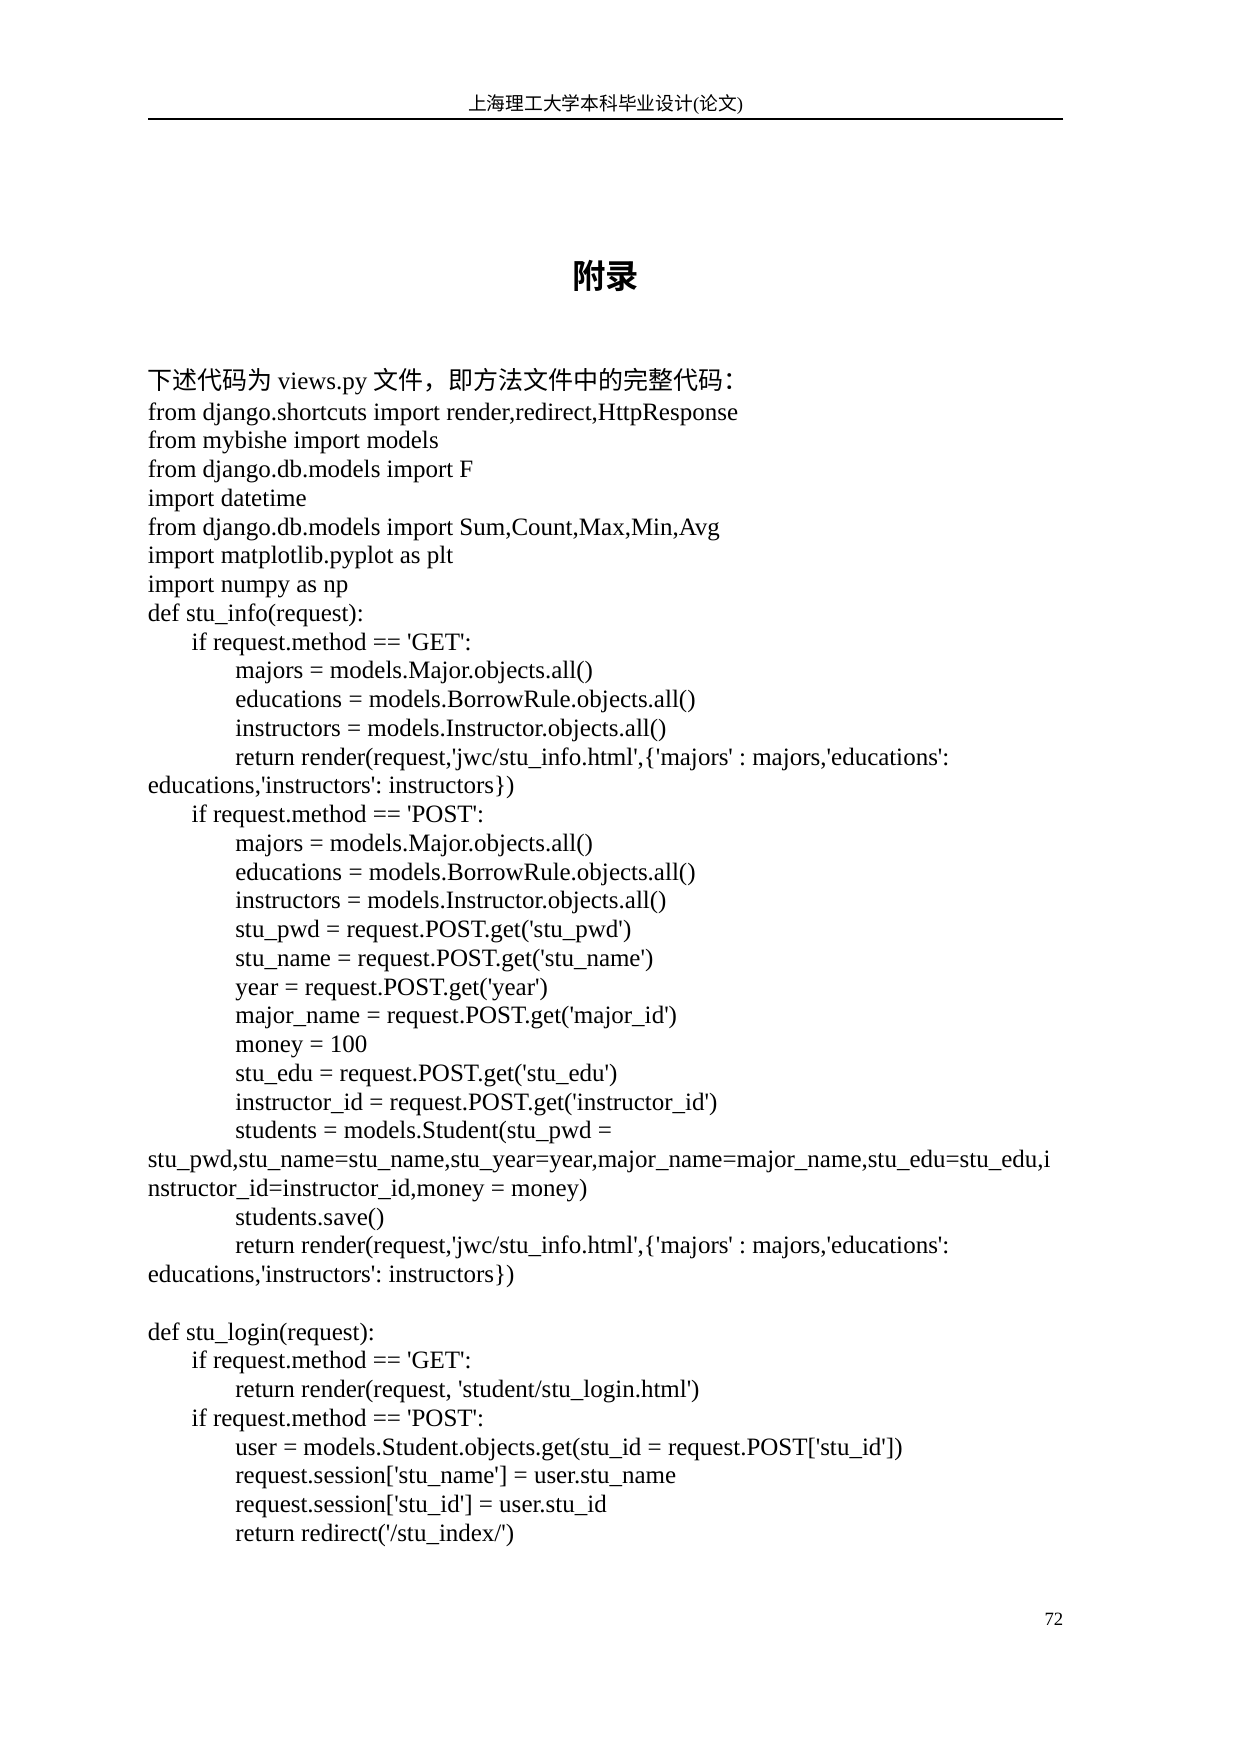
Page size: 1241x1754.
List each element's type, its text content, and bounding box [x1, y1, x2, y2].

text return redirect('/stu_index/') [148, 1518, 1063, 1547]
text if request.method == 'GET': [148, 1345, 1063, 1374]
text students.save() [148, 1202, 1063, 1230]
text year = request.POST.get('year') [148, 972, 1063, 1000]
text majors = models.Major.objects.all() [148, 828, 1063, 857]
text majors = models.Major.objects.all() [148, 655, 1063, 684]
text user = models.Student.objects.get(stu_id = request.POST['stu_id']) [148, 1432, 1063, 1460]
text import matplotlib.pyplot as plt [148, 540, 1063, 569]
text if request.method == 'GET': [148, 627, 1063, 655]
text return render(request,'jwc/stu_info.html',{'majors' : majors,'educations': educations,'instructors': instructors}) [148, 1230, 1063, 1288]
text request.session['stu_id'] = user.stu_id [148, 1489, 1063, 1518]
text from django.shortcuts import render,redirect,HttpResponse [148, 397, 1063, 425]
text return render(request, 'student/stu_login.html') [148, 1374, 1063, 1403]
text educations = models.BorrowRule.objects.all() [148, 684, 1063, 713]
text def stu_info(request): [148, 598, 1063, 627]
text def stu_login(request): [148, 1317, 1063, 1345]
text instructors = models.Instructor.objects.all() [148, 885, 1063, 914]
text stu_name = request.POST.get('stu_name') [148, 943, 1063, 972]
text 附录 [148, 250, 1063, 298]
text instructors = models.Instructor.objects.all() [148, 713, 1063, 742]
text from mybishe import models [148, 425, 1063, 454]
text stu_pwd = request.POST.get('stu_pwd') [148, 914, 1063, 943]
text import datetime [148, 483, 1063, 512]
text import numpy as np [148, 569, 1063, 598]
text money = 100 [148, 1029, 1063, 1058]
text if request.method == 'POST': [148, 1403, 1063, 1432]
text request.session['stu_name'] = user.stu_name [148, 1460, 1063, 1489]
text from django.db.models import F [148, 454, 1063, 483]
text stu_edu = request.POST.get('stu_edu') [148, 1058, 1063, 1087]
text return render(request,'jwc/stu_info.html',{'majors' : majors,'educations': educations,'instructors': instructors}) [148, 742, 1063, 799]
text major_name = request.POST.get('major_id') [148, 1000, 1063, 1029]
text from django.db.models import Sum,Count,Max,Min,Avg [148, 512, 1063, 540]
text educations = models.BorrowRule.objects.all() [148, 857, 1063, 885]
text instructor_id = request.POST.get('instructor_id') [148, 1087, 1063, 1115]
text if request.method == 'POST': [148, 799, 1063, 828]
text 下述代码为views.py 文件，即方法文件中的完整代码： [148, 360, 1063, 397]
text students = models.Student(stu_pwd = stu_pwd,stu_name=stu_name,stu_year=year,major_name=major_name,stu_edu=stu_edu,instructor_id=instructor_id,money = money) [148, 1115, 1063, 1202]
